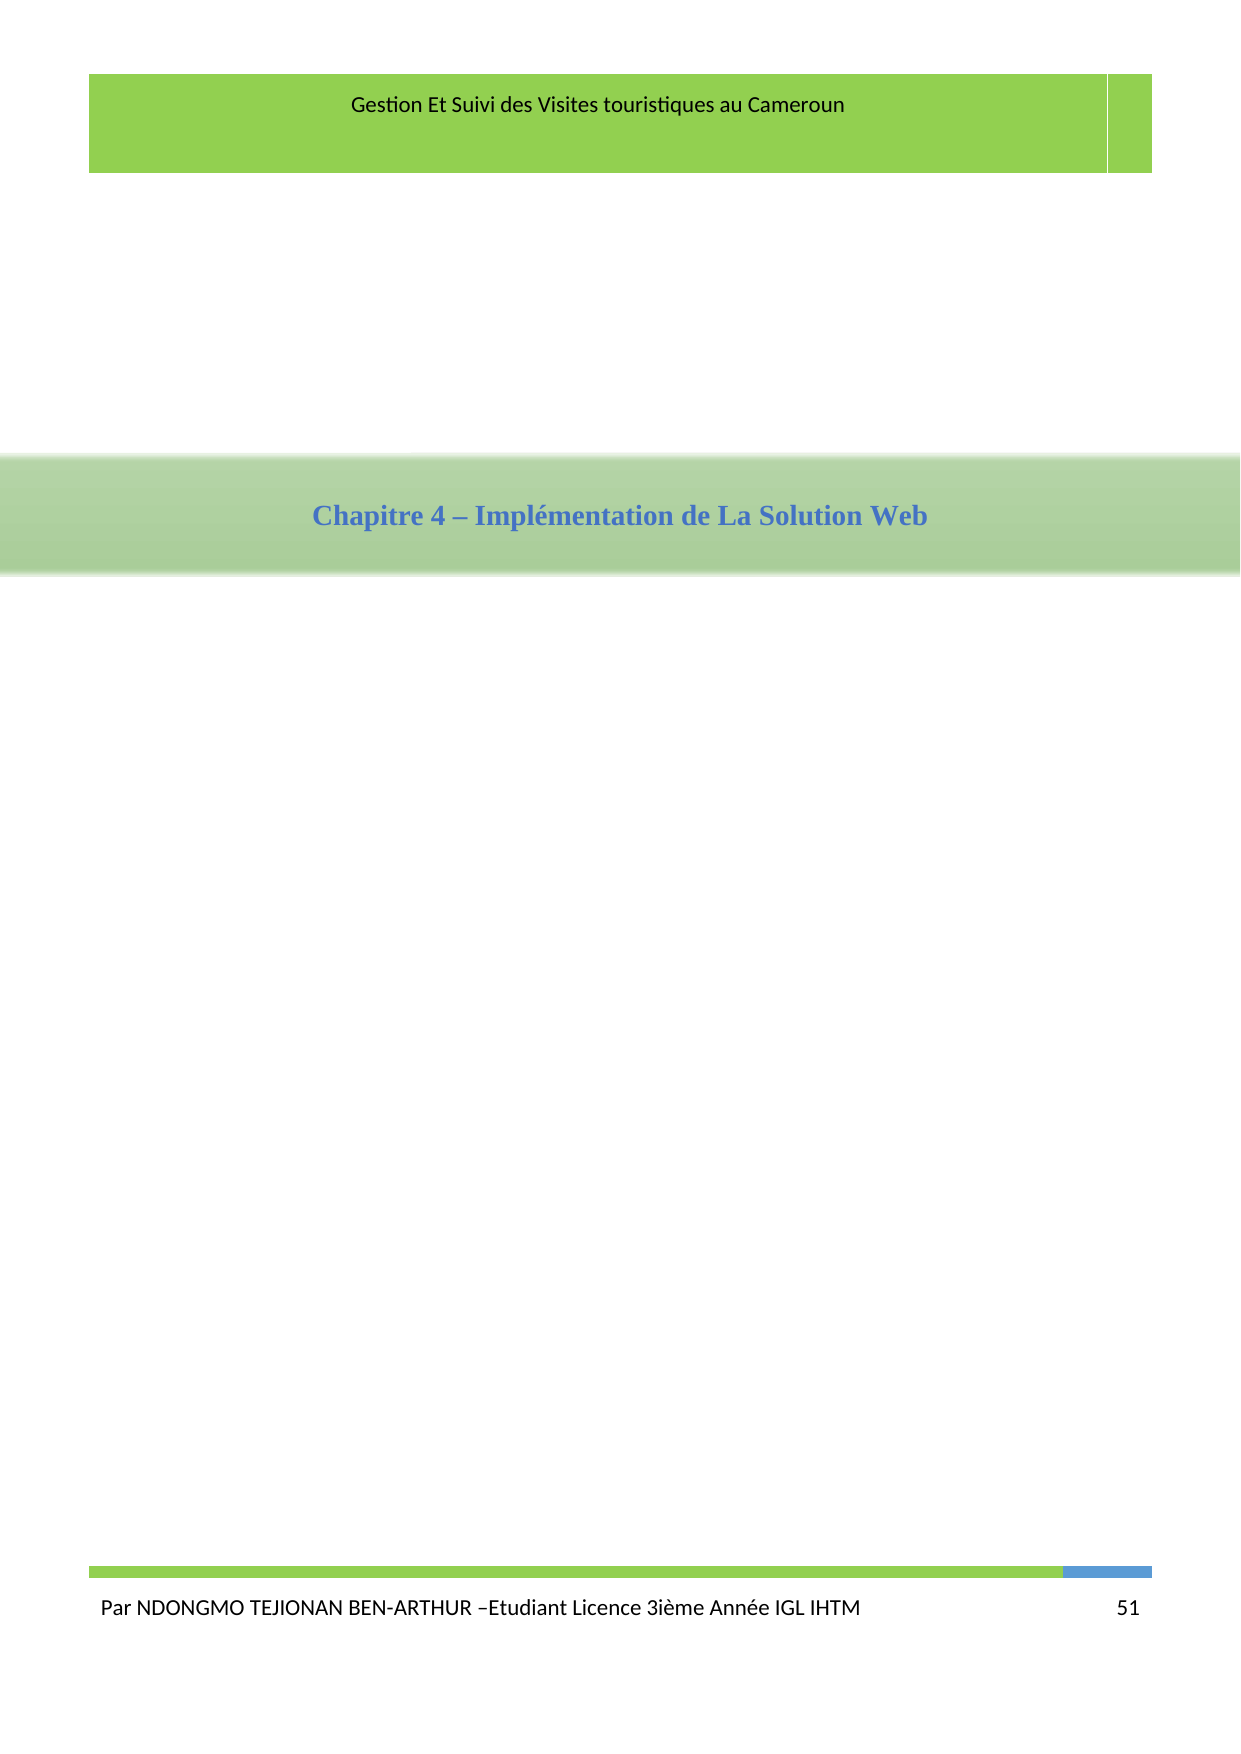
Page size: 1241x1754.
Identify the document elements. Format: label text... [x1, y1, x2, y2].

subtitle Chapitre 4 – Implémentation de La Solution Web [89, 498, 1152, 532]
